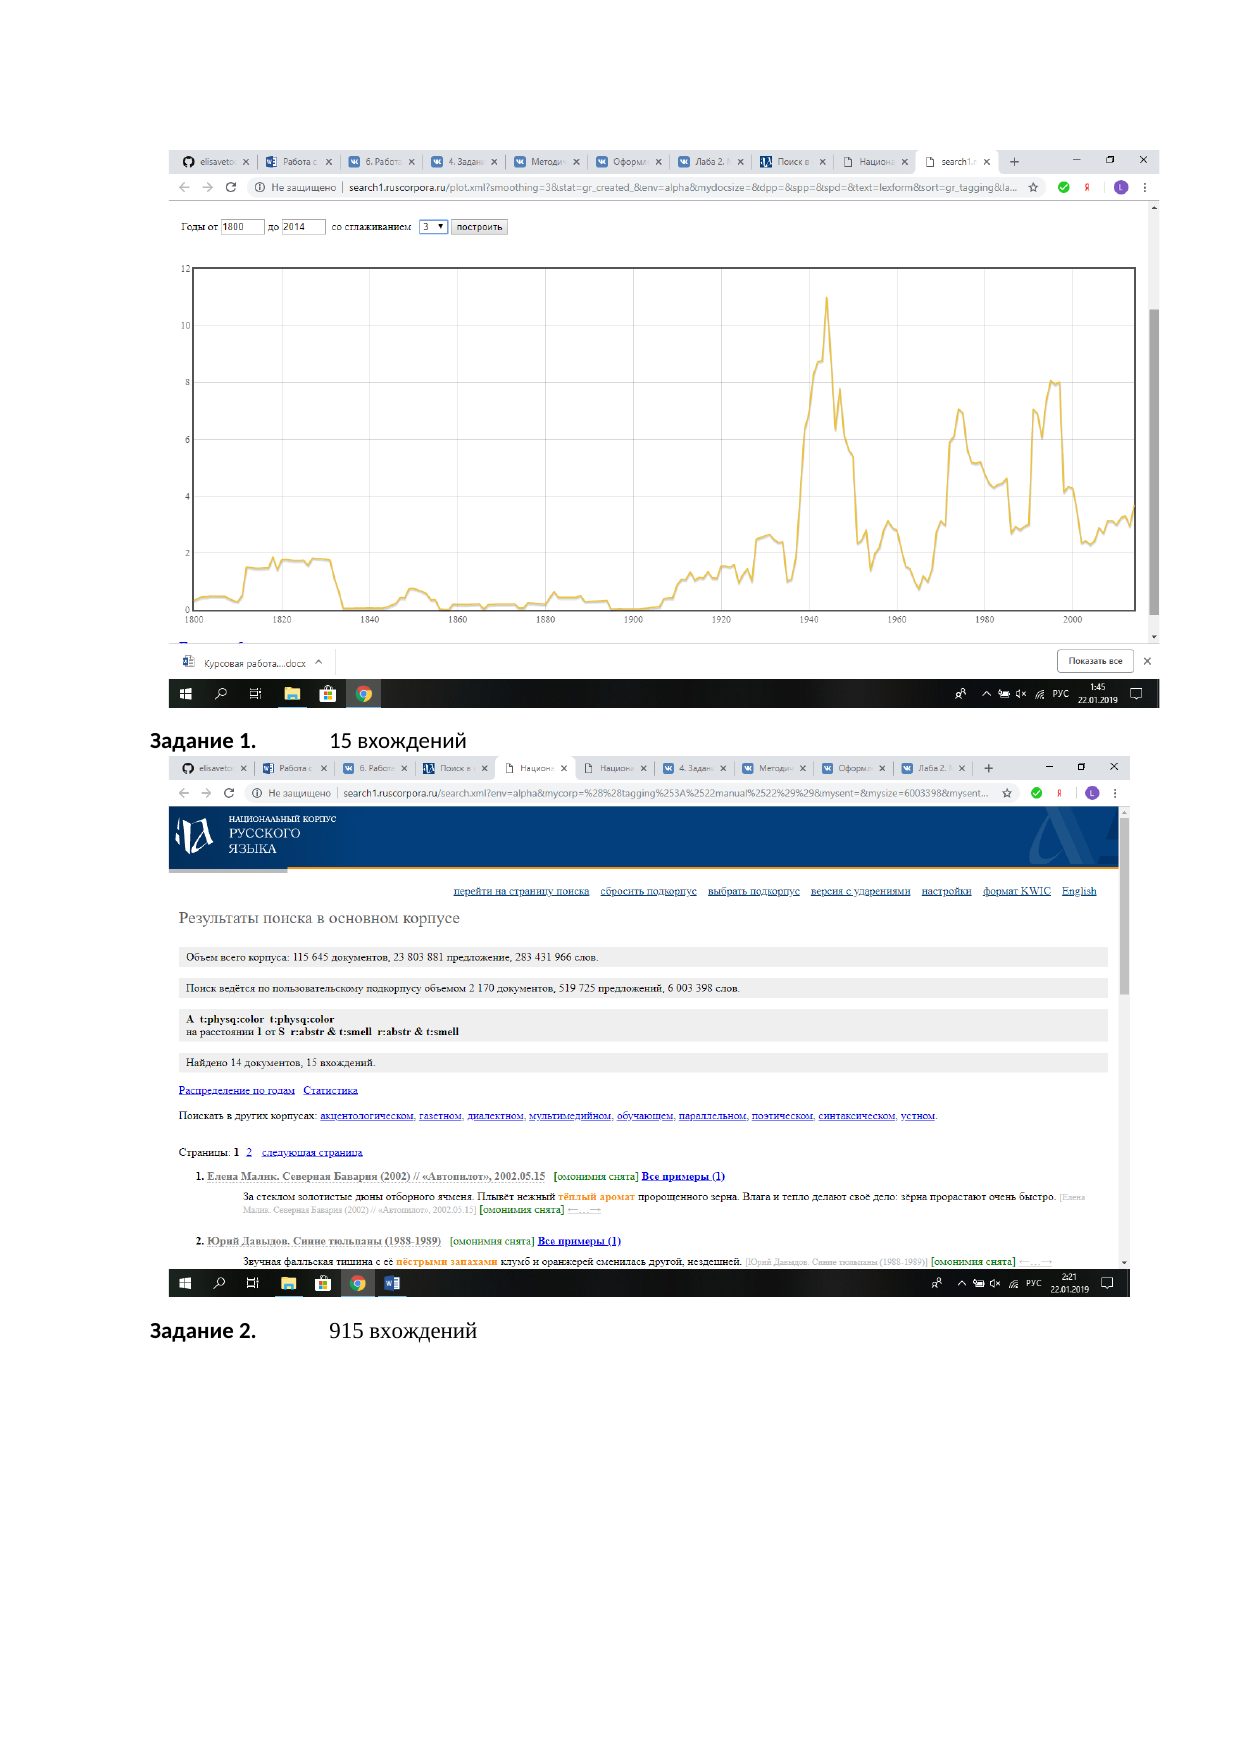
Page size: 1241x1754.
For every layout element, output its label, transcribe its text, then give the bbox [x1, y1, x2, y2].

text Задание 1. 15 вхождений [150, 726, 1090, 1297]
text Задание 2. 915 вхождений [150, 1316, 1090, 1344]
